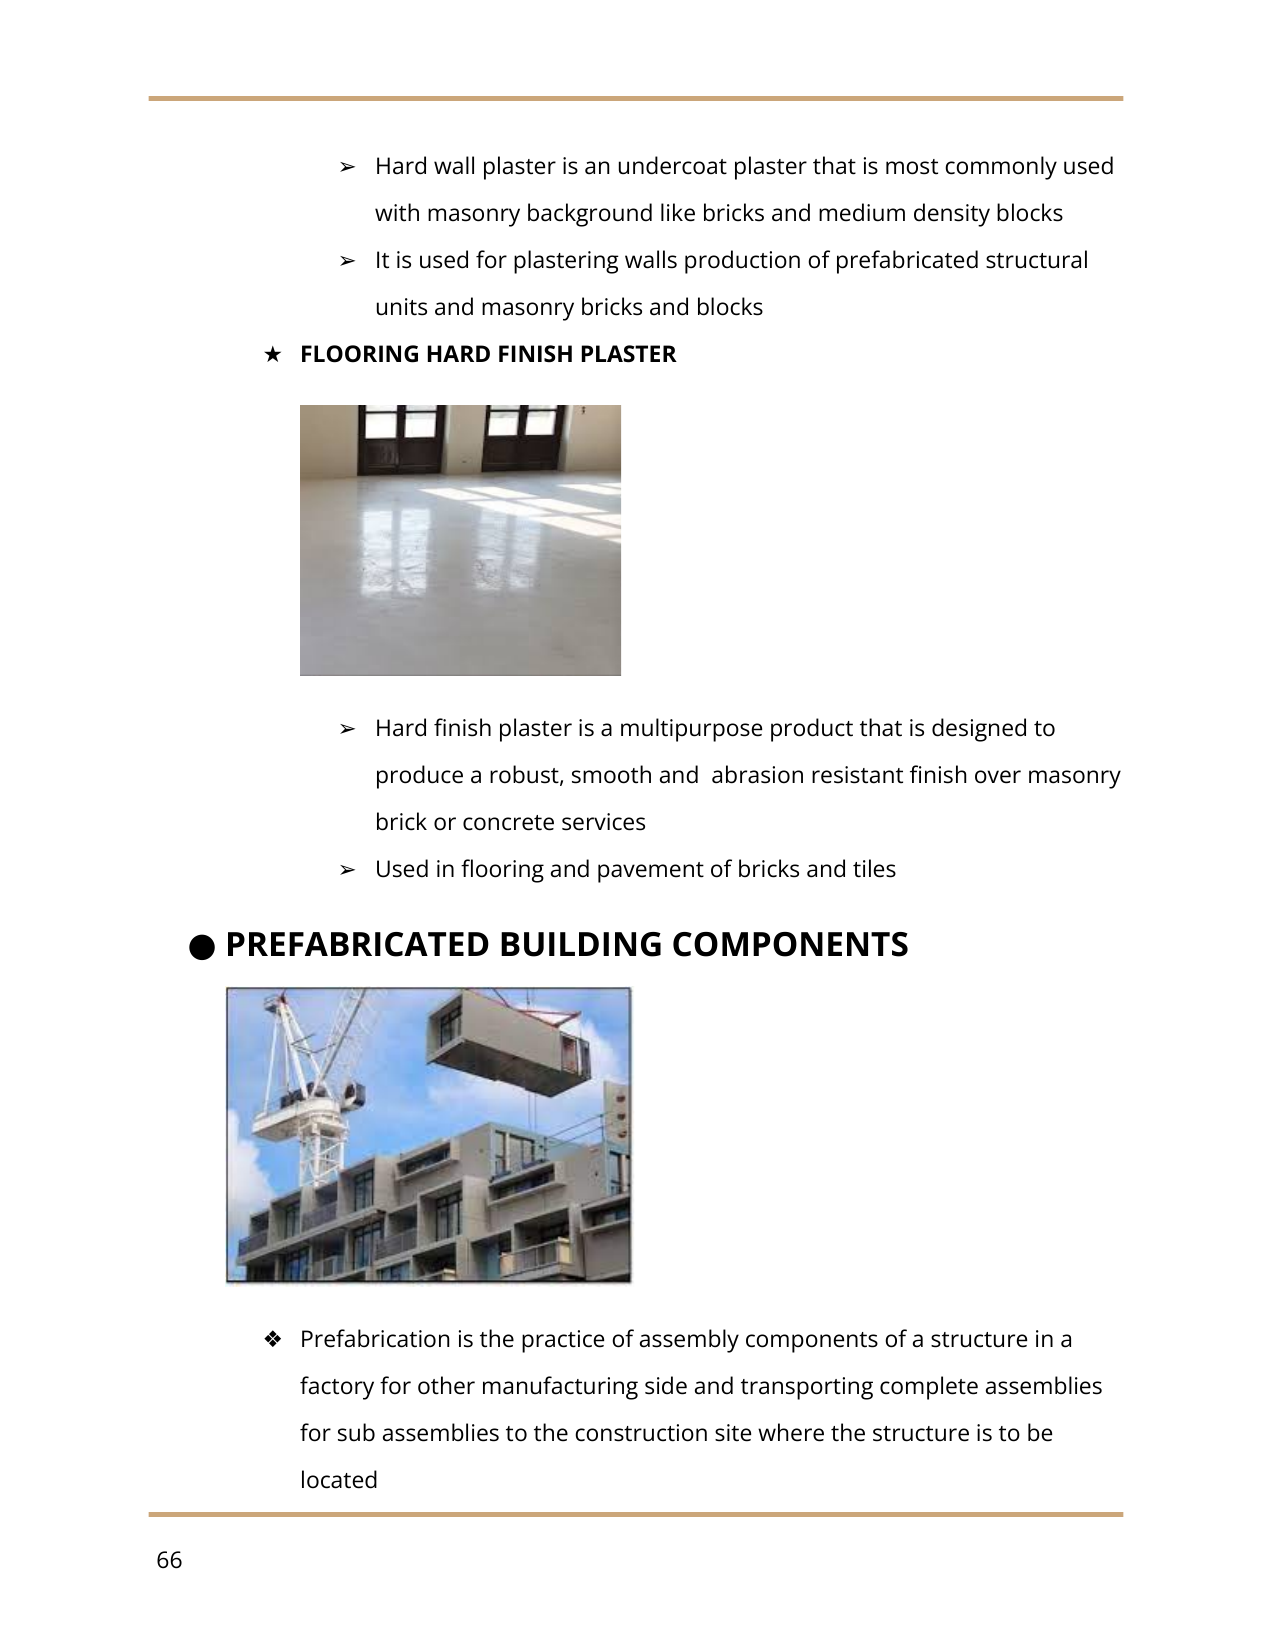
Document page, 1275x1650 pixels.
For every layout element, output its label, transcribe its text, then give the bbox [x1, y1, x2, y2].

subtitle PREFABRICATED BUILDING COMPONENTS [187, 920, 1125, 966]
list Prefabrication is the practice of assembly components of a structure in a factory for other manufacturing side and transporting complete assemblies for sub assemblies to the construction site where the structure is to be located [262, 1323, 1125, 1495]
list Hard wall plaster is an undercoat plaster that is most commonly used with masonry background like bricks and medium density blocks [337, 150, 1125, 228]
list It is used for plastering walls production of prefabricated structural units and masonry bricks and blocks [337, 244, 1125, 322]
picture [148, 1512, 1124, 1517]
list FLOORING HARD FINISH PLASTER [262, 337, 1125, 369]
picture [300, 405, 622, 676]
picture [225, 986, 635, 1287]
list Used in flooring and pavement of bricks and tiles [337, 853, 1125, 884]
picture [148, 96, 1124, 101]
list Hard finish plaster is a multipurpose product that is designed to produce a robust, smooth and abrasion resistant finish over masonry brick or concrete services [337, 712, 1125, 837]
